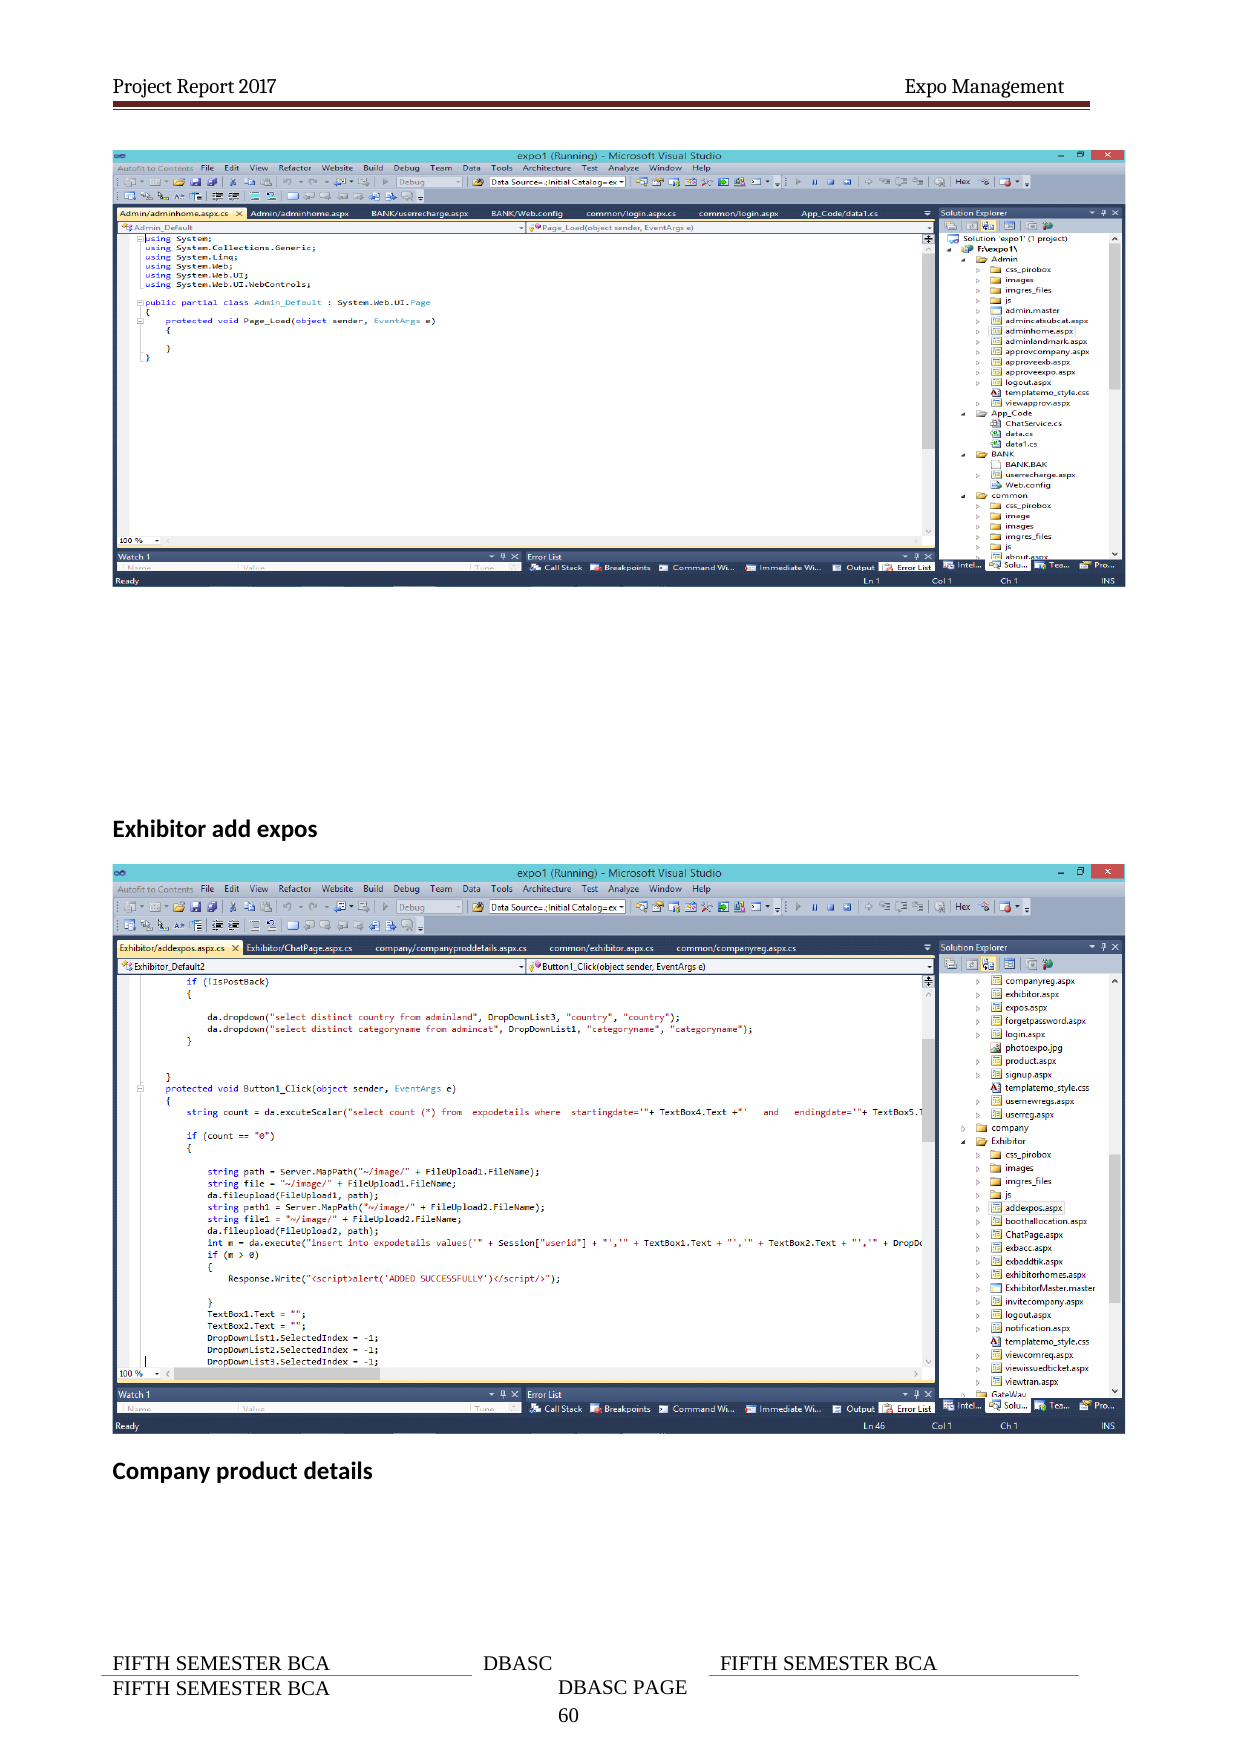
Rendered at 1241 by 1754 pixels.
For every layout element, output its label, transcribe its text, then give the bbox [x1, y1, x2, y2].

picture [112, 864, 1125, 1434]
text Exhibitor add expos [112, 813, 1090, 844]
picture [112, 150, 1126, 587]
text Company product details [112, 1455, 1090, 1485]
